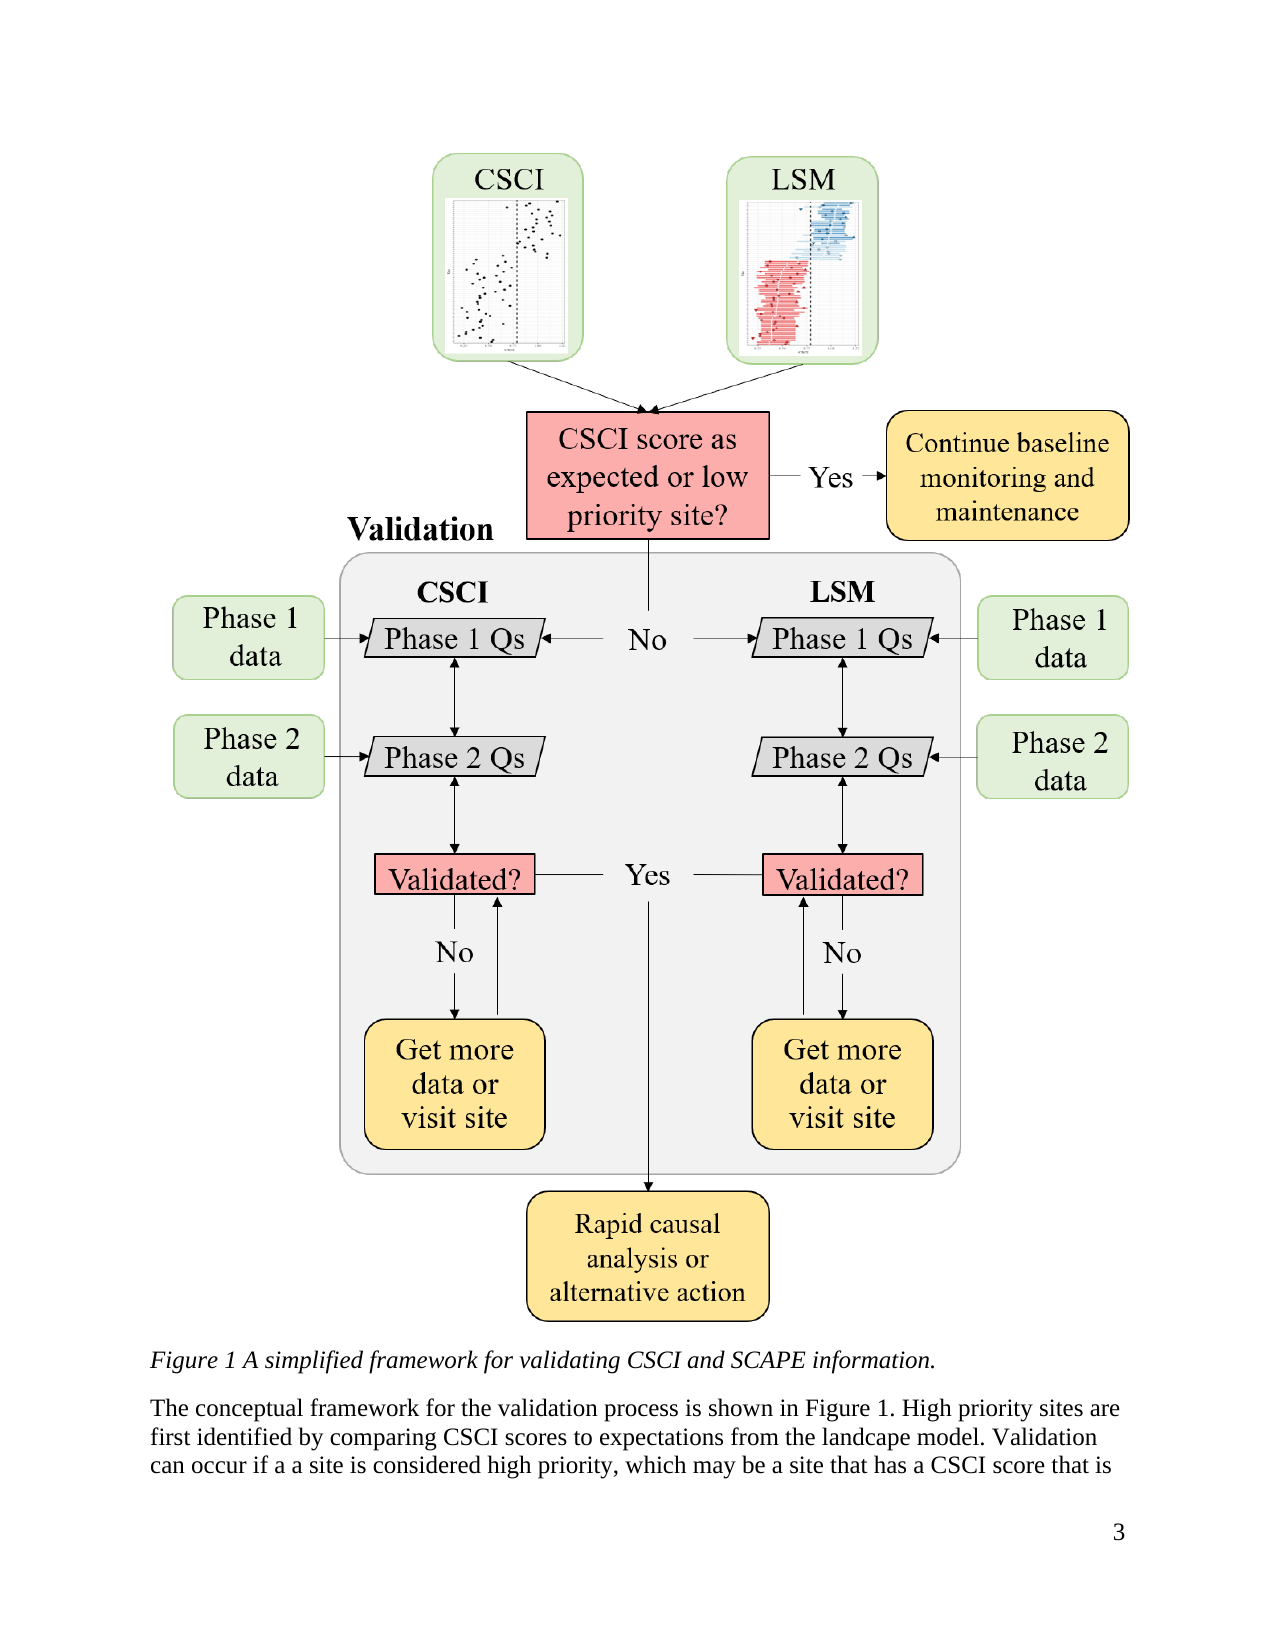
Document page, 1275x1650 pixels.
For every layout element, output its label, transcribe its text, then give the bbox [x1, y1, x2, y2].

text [150, 1393, 1125, 1479]
picture [168, 150, 1144, 1325]
text Figure 1 A simplified framework for validating CSCI and SCAPE information. [150, 1346, 1125, 1374]
